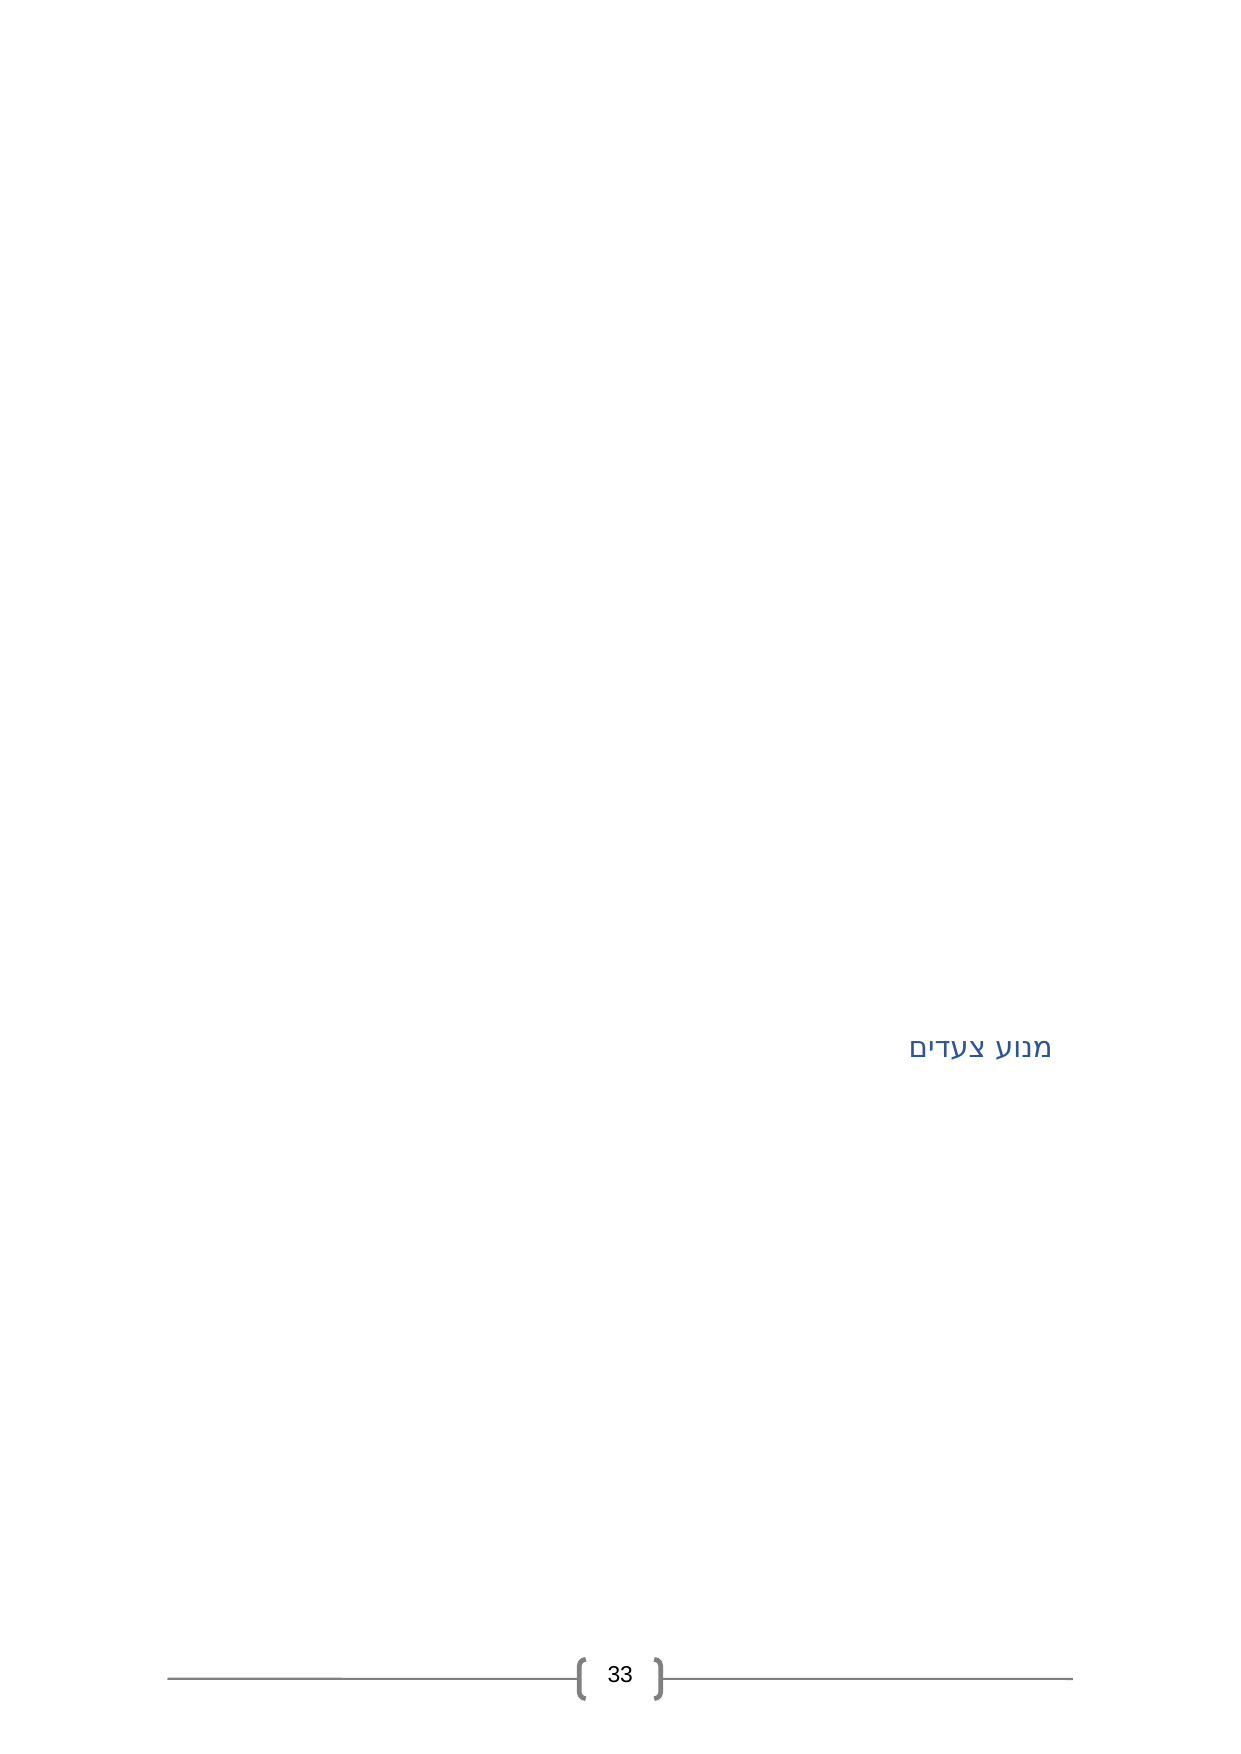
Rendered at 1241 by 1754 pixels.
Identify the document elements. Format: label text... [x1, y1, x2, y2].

subtitle מנוע צעדים [187, 1030, 1053, 1064]
